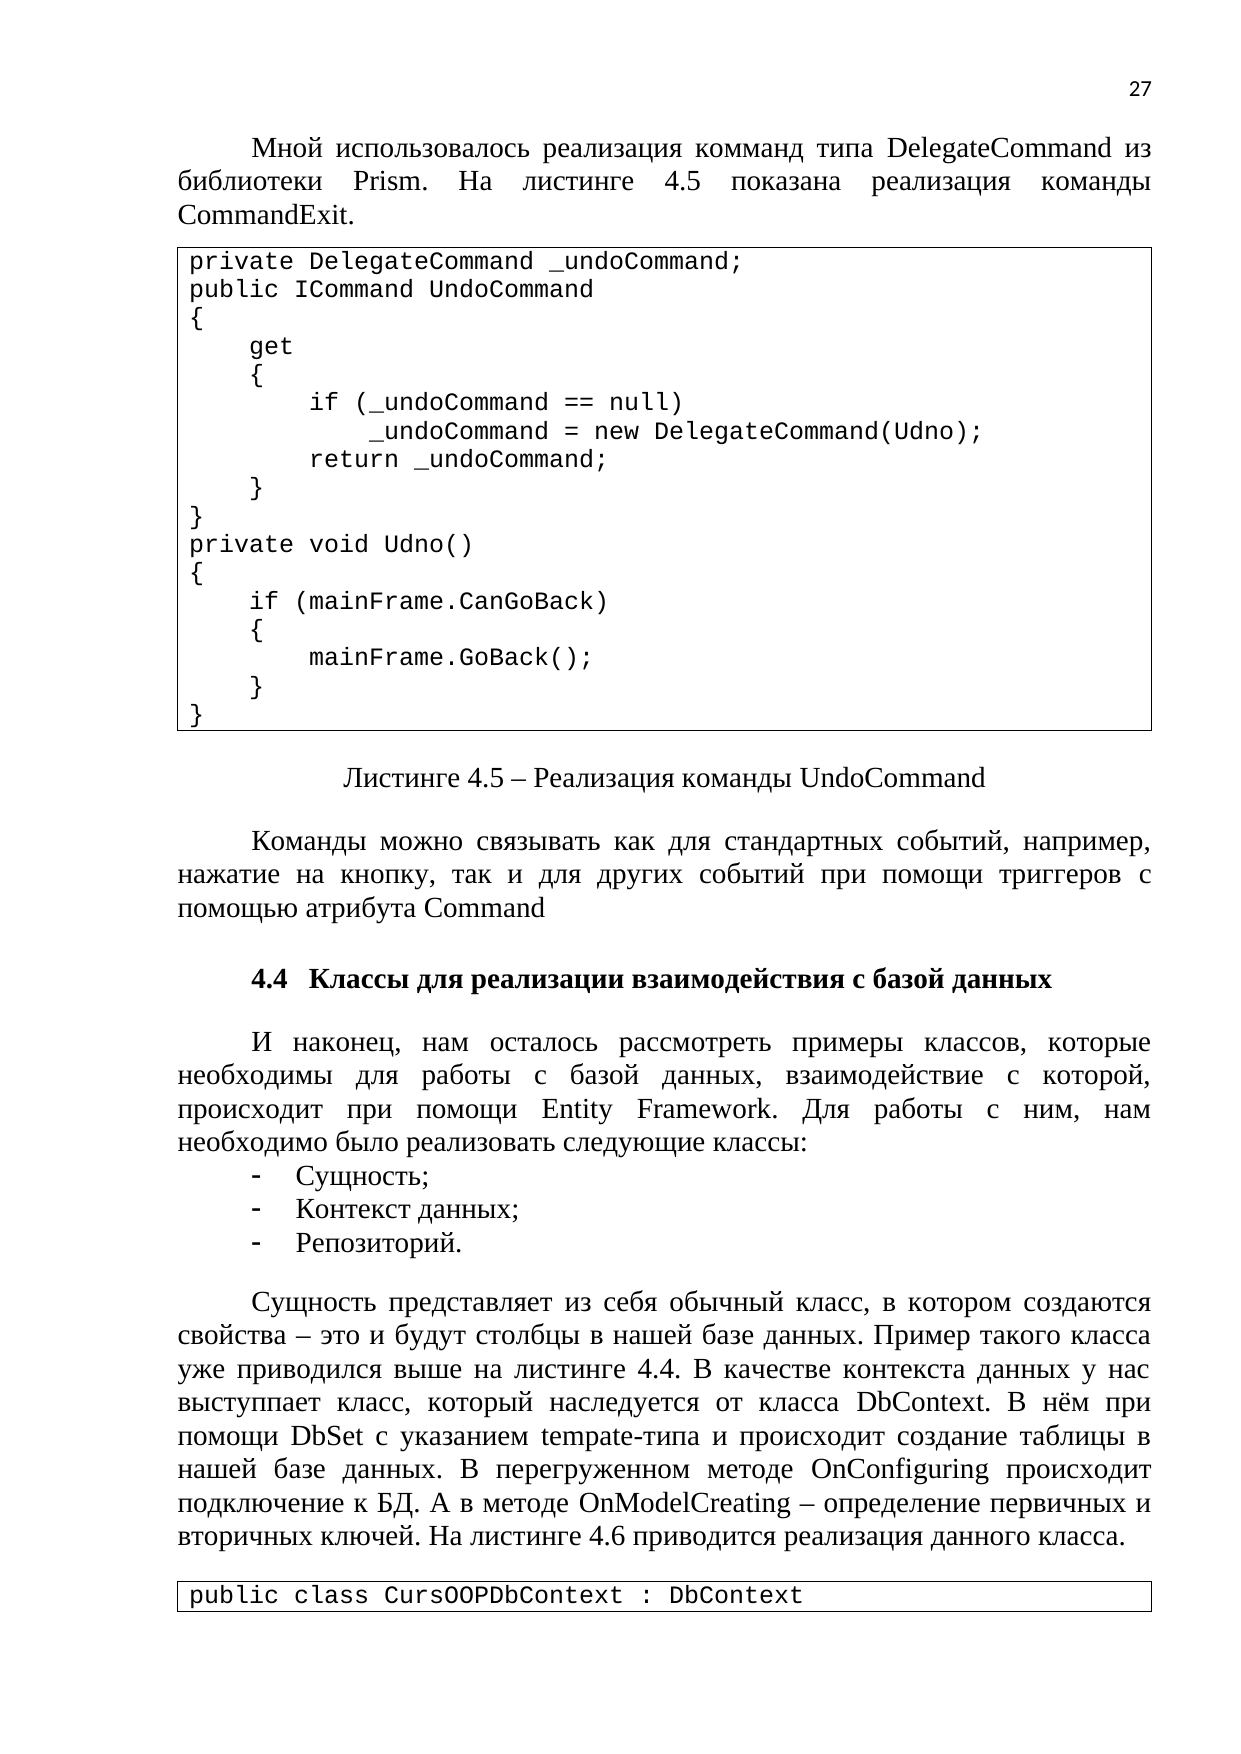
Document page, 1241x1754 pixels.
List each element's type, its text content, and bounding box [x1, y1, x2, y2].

text Сущность представляет из себя обычный класс, в котором создаются свойства – это и будут столбцы в нашей базе данных. Пример такого класса уже приводился выше на листинге 4.4. В качестве контекста данных у нас выступпает класс, который наследуется от класса DbContext. В нём при помощи DbSet с указанием tempate-типа и происходит создание таблицы в нашей базе данных. В перегруженном методе OnConfiguring происходит подключение к БД. А в методе OnModelCreating – определение первичных и вторичных ключей. На листинге 4.6 приводится реализация данного класса. [177, 1284, 1152, 1552]
subtitle Классы для реализации взаимодействия с базой данных [177, 961, 1152, 994]
text Листинге 4.5 – Реализация команды UndoCommand [177, 760, 1152, 794]
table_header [178, 1582, 1151, 1611]
list Контекст данных; [177, 1191, 1152, 1225]
text Команды можно связывать как для стандартных событий, например, нажатие на кнопку, так и для других событий при помощи триггеров c помощью атрибута Command [177, 823, 1152, 923]
table_header private DelegateCommand _undoCommand; public ICommand UndoCommand { get { if (_undoCommand == null) _undoCommand = new DelegateCommand(Udno); return _undoCommand; } } private void Udno() { if (mainFrame.CanGoBack) { mainFrame.GoBack(); } } [178, 248, 1151, 730]
list Репозиторий. [177, 1225, 1152, 1259]
text Мной использовалось реализация комманд типа DelegateCommand из библиотеки Prism. На листинге 4.5 показана реализация команды CommandExit. [177, 130, 1152, 231]
list Сущность; [177, 1158, 1152, 1191]
text И наконец, нам осталось рассмотреть примеры классов, которые необходимы для работы с базой данных, взаимодействие с которой, происходит при помощи Entity Framework. Для работы с ним, нам необходимо было реализовать следующие классы: [177, 1024, 1152, 1158]
